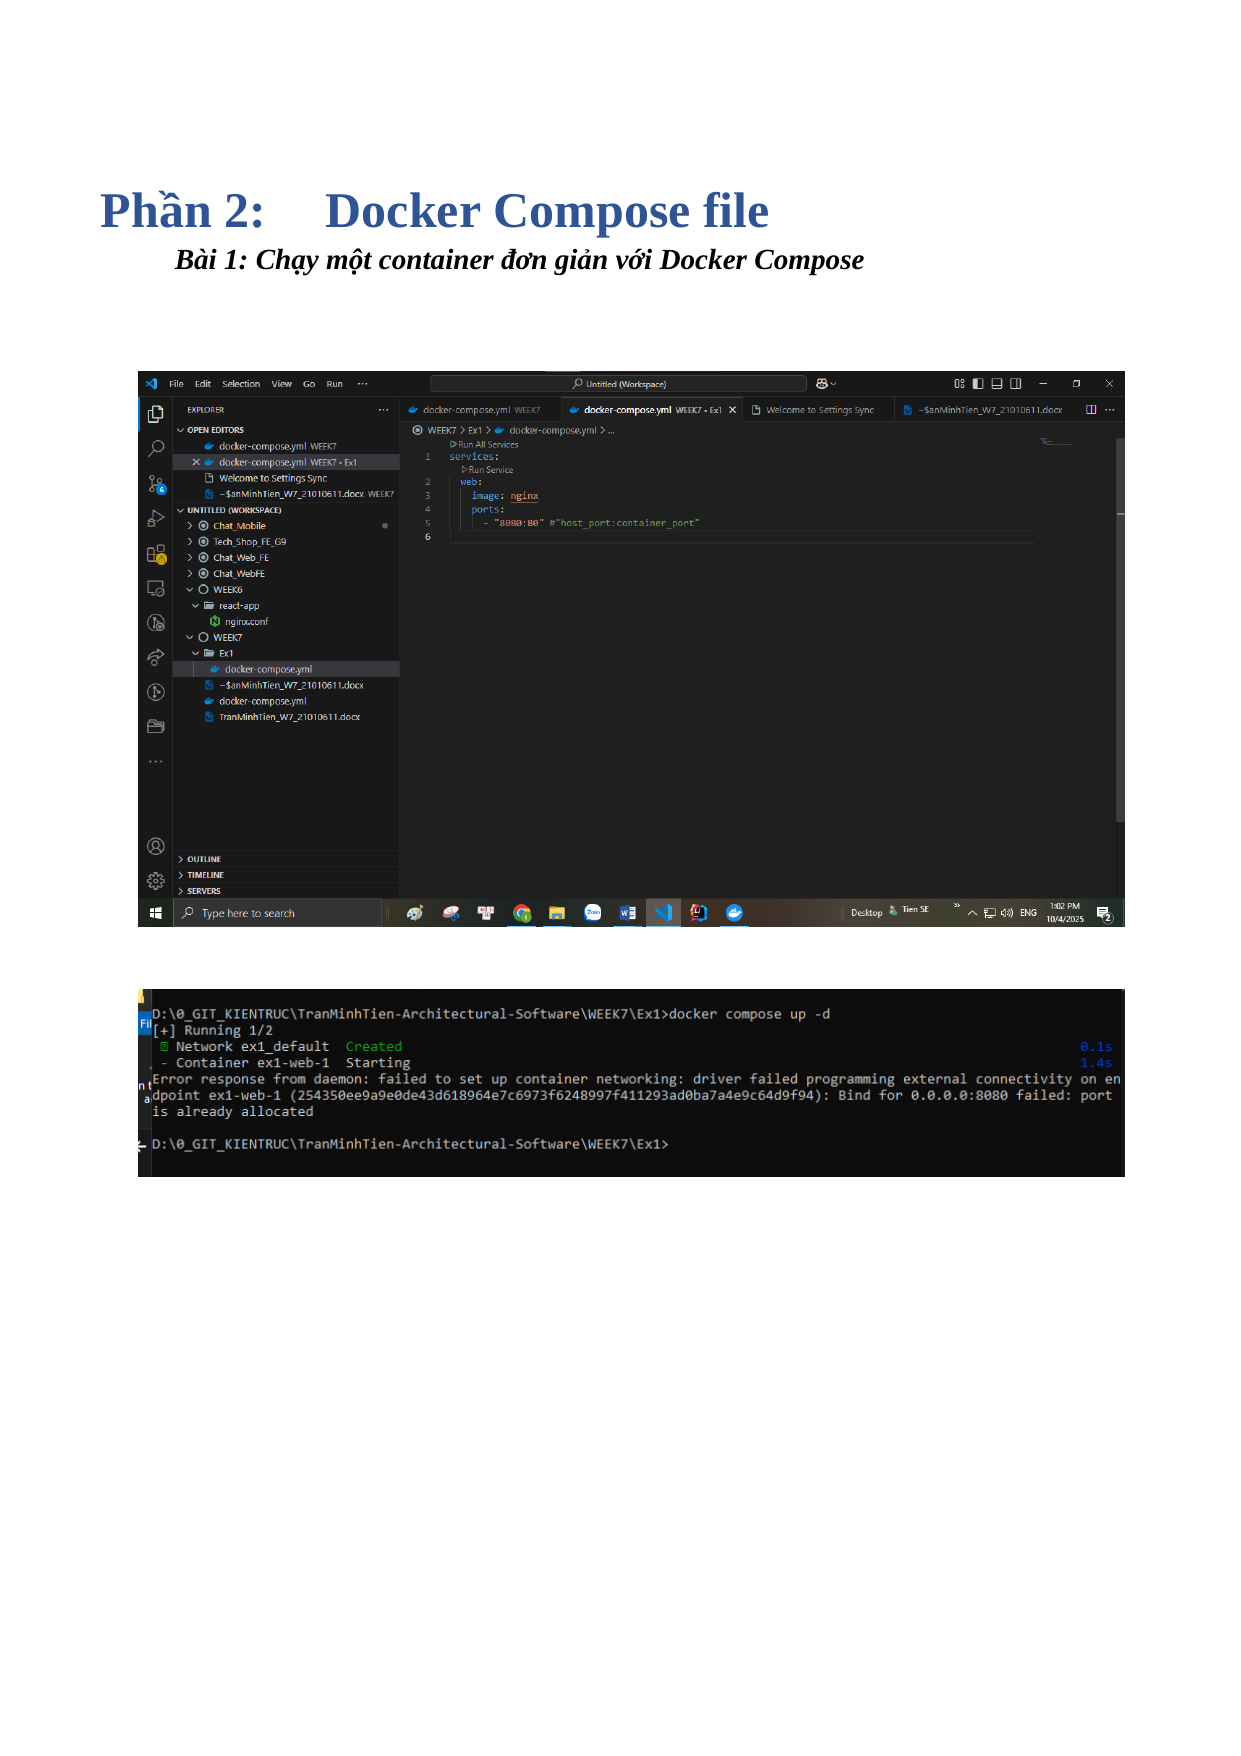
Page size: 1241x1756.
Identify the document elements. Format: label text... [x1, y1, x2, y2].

text Bài 1: Chạy một container đơn giản với Docker Compose [138, 242, 1087, 343]
picture [138, 371, 1125, 927]
subtitle Phần 2: Docker Compose file [101, 180, 1087, 238]
picture [138, 989, 1125, 1177]
